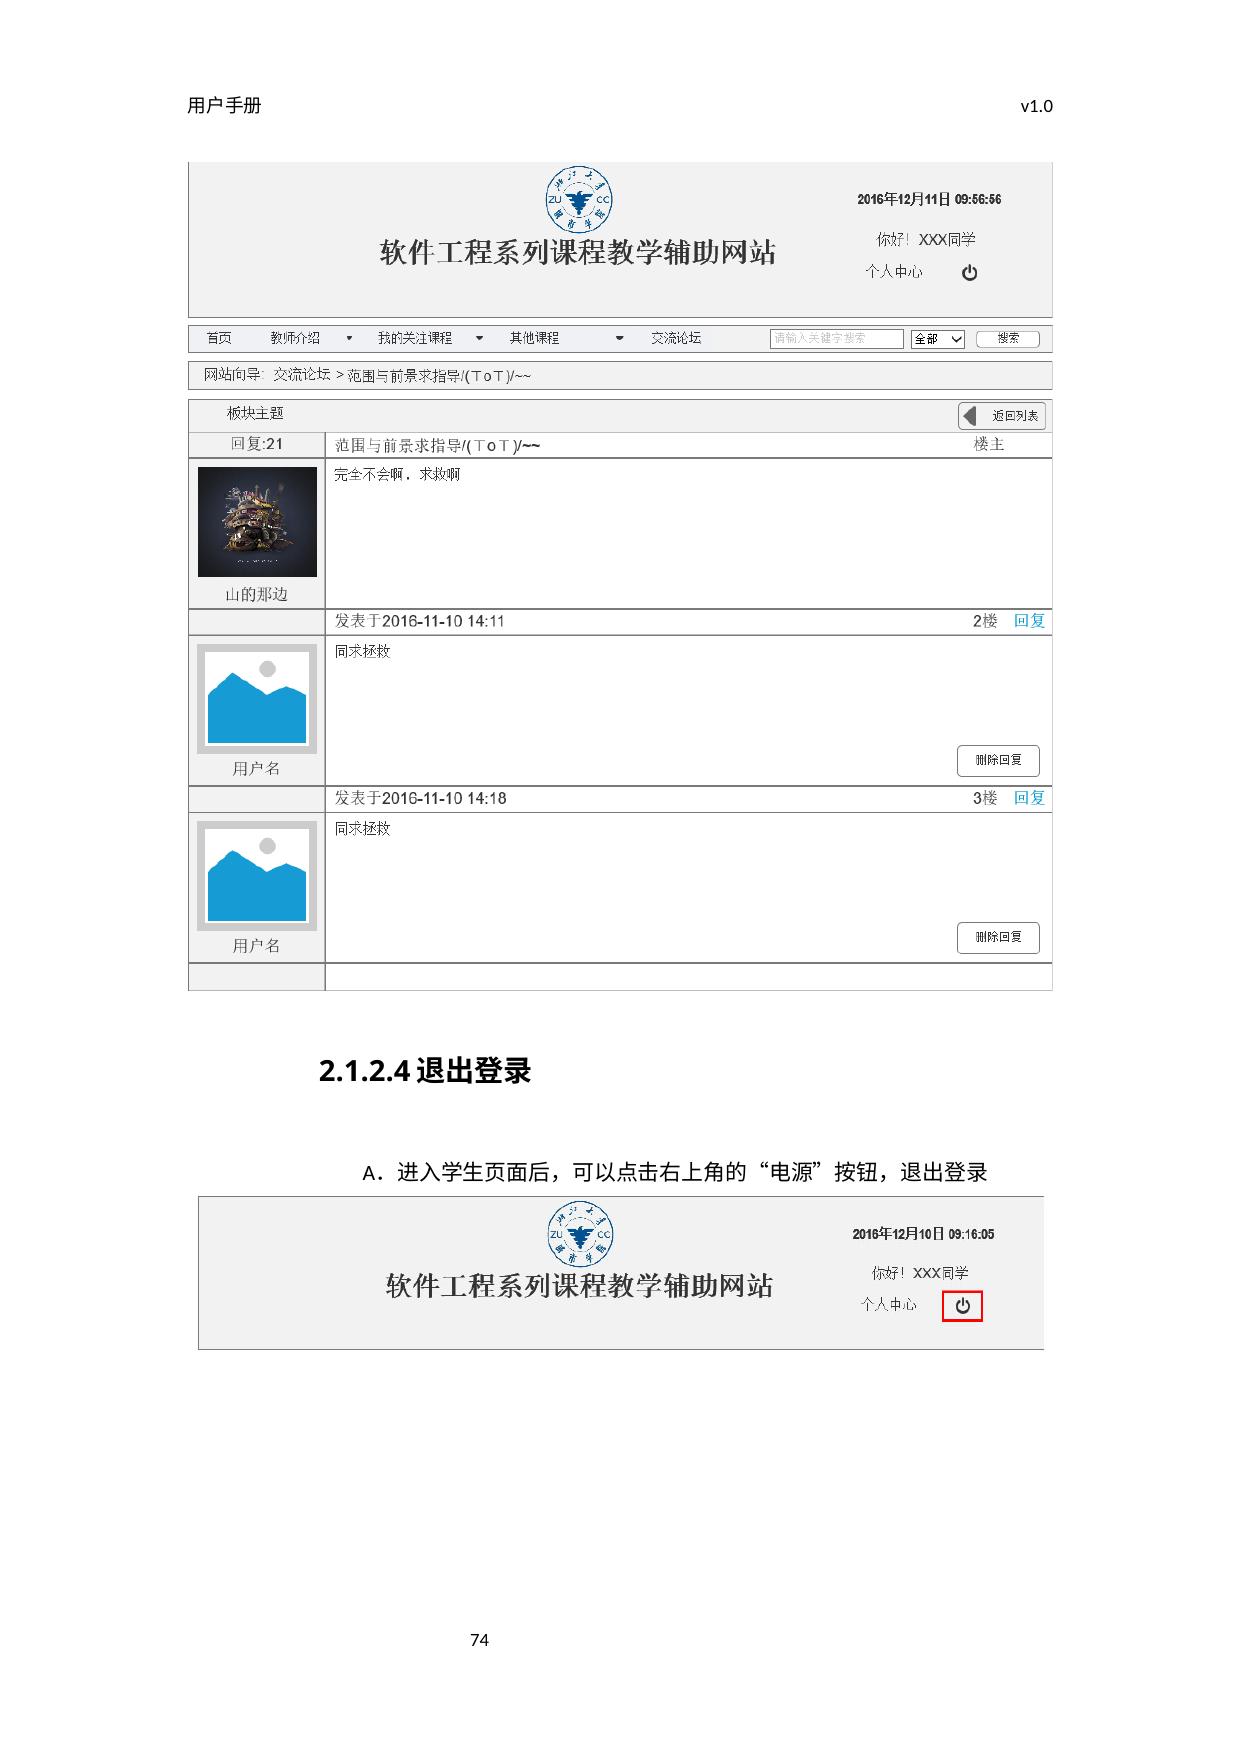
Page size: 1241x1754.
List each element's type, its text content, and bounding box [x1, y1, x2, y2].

text A．进入学生页面后，可以点击右上角的“电源”按钮，退出登录 [187, 1155, 1053, 1187]
subtitle 2.1.2.4退出登录 [275, 1036, 1053, 1101]
picture [187, 1187, 1053, 1352]
picture [187, 162, 1053, 991]
